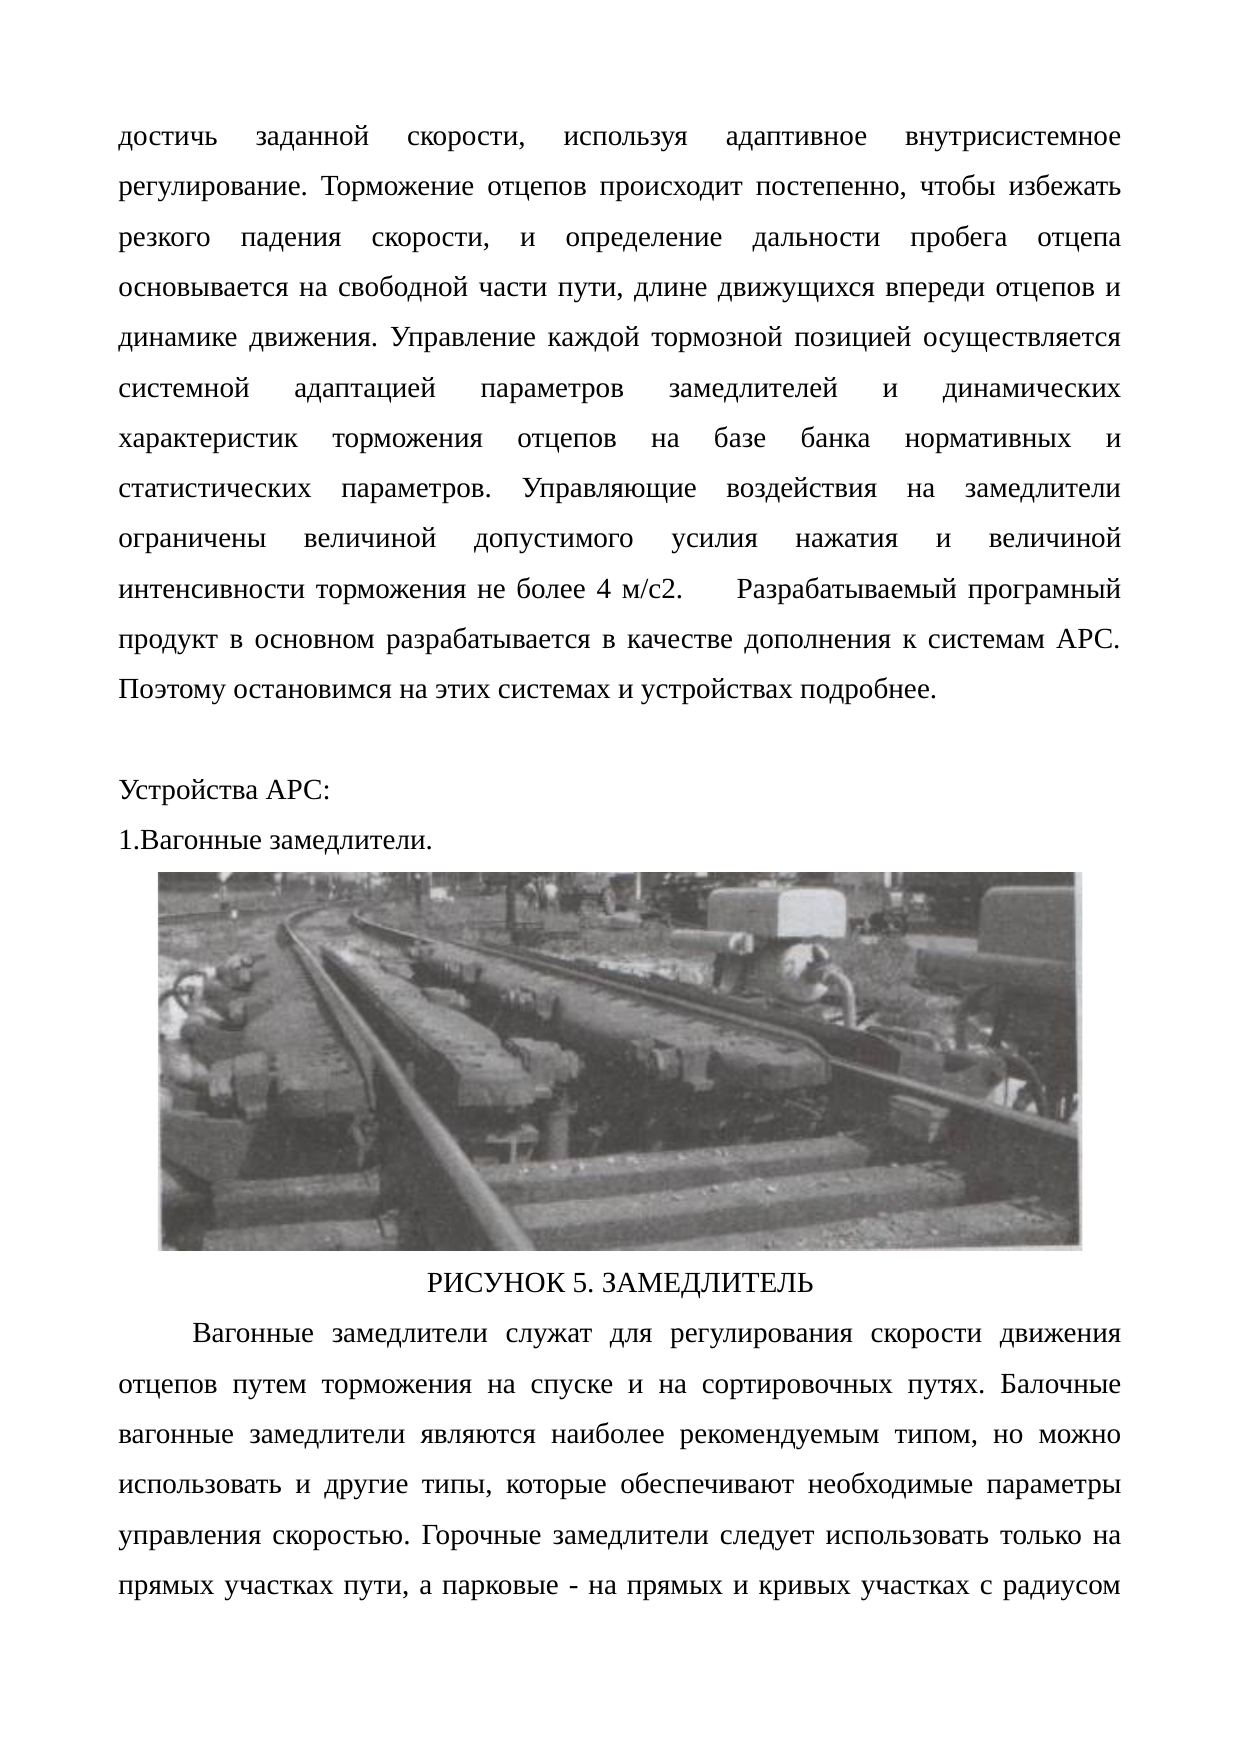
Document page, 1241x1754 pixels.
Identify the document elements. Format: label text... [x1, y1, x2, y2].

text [118, 118, 1122, 705]
text 1.Вагонные замедлители. [118, 822, 1122, 856]
picture [157, 872, 1083, 1251]
text Устройства АРС: [118, 772, 1122, 806]
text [118, 1316, 1122, 1601]
text РИСУНОК 5. ЗАМЕДЛИТЕЛЬ [118, 1265, 1122, 1299]
